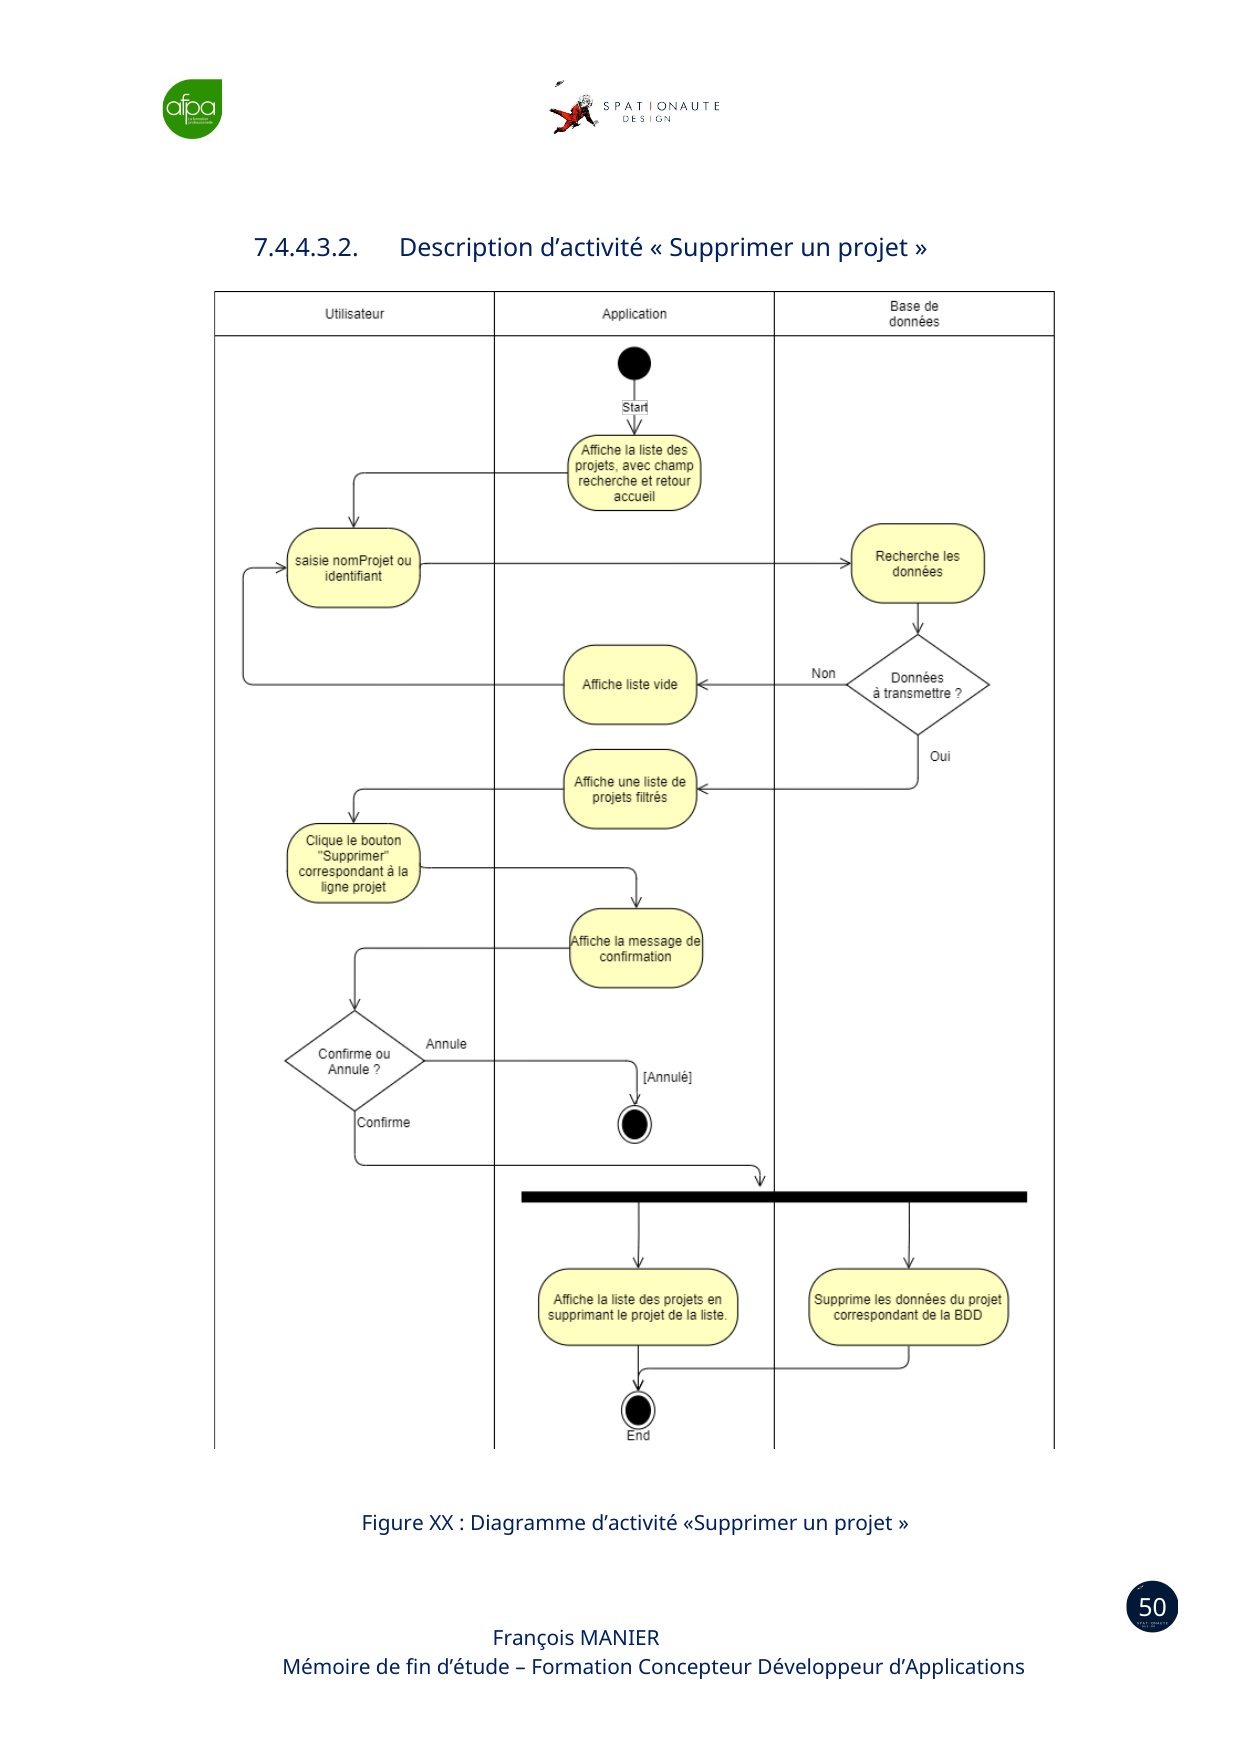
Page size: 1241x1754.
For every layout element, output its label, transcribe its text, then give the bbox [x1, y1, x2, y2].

picture [214, 291, 1056, 1449]
picture [162, 75, 223, 141]
picture [1126, 1580, 1178, 1633]
picture [531, 73, 739, 141]
subtitle Description d’activité « Supprimer un projet » [253, 229, 1167, 263]
text Figure XX : Diagramme d’activité «Supprimer un projet » [103, 1508, 1167, 1537]
